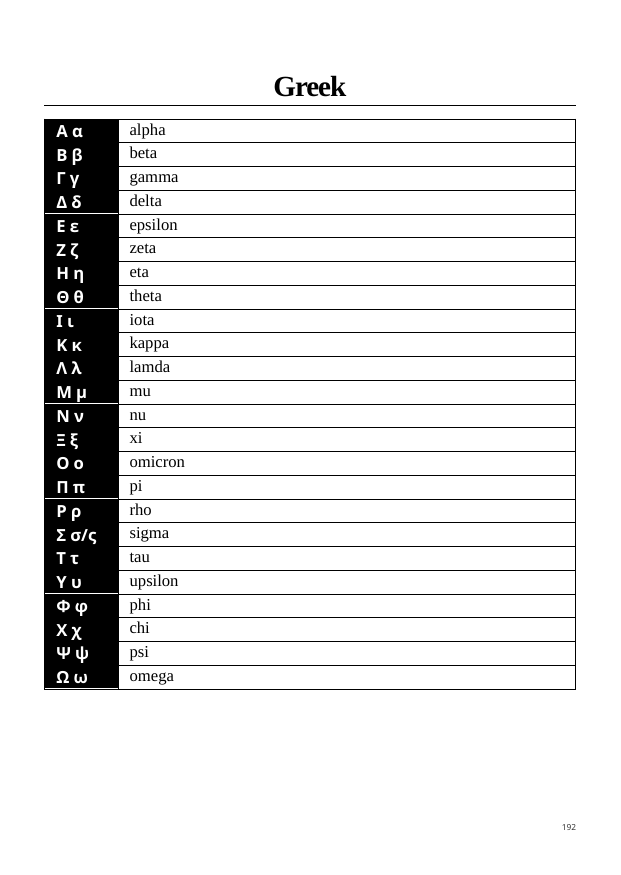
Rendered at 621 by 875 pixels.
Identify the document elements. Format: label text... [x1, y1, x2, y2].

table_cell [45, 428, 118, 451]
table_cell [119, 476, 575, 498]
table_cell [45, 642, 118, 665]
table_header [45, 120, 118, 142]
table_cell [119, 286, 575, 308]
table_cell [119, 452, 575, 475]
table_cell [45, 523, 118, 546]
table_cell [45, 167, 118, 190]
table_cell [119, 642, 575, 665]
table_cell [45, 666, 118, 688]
subtitle Greek [44, 69, 576, 105]
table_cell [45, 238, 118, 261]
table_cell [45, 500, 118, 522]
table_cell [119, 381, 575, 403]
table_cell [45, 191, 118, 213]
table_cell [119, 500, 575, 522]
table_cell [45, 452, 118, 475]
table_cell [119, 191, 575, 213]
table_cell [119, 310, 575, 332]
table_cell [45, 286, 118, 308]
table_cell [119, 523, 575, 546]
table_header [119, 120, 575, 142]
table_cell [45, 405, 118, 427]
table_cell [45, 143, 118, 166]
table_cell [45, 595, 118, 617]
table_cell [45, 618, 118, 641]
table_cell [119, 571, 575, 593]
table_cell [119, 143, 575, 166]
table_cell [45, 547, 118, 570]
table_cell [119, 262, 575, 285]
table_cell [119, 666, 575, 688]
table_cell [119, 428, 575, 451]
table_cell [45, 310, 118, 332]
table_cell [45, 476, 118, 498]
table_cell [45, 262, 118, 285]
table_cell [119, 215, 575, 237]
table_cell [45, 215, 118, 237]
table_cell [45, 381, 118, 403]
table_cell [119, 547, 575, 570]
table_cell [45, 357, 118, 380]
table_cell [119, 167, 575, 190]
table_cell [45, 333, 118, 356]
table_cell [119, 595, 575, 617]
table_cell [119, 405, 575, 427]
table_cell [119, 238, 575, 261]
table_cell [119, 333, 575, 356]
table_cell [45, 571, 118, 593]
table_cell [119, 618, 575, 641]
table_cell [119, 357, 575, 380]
